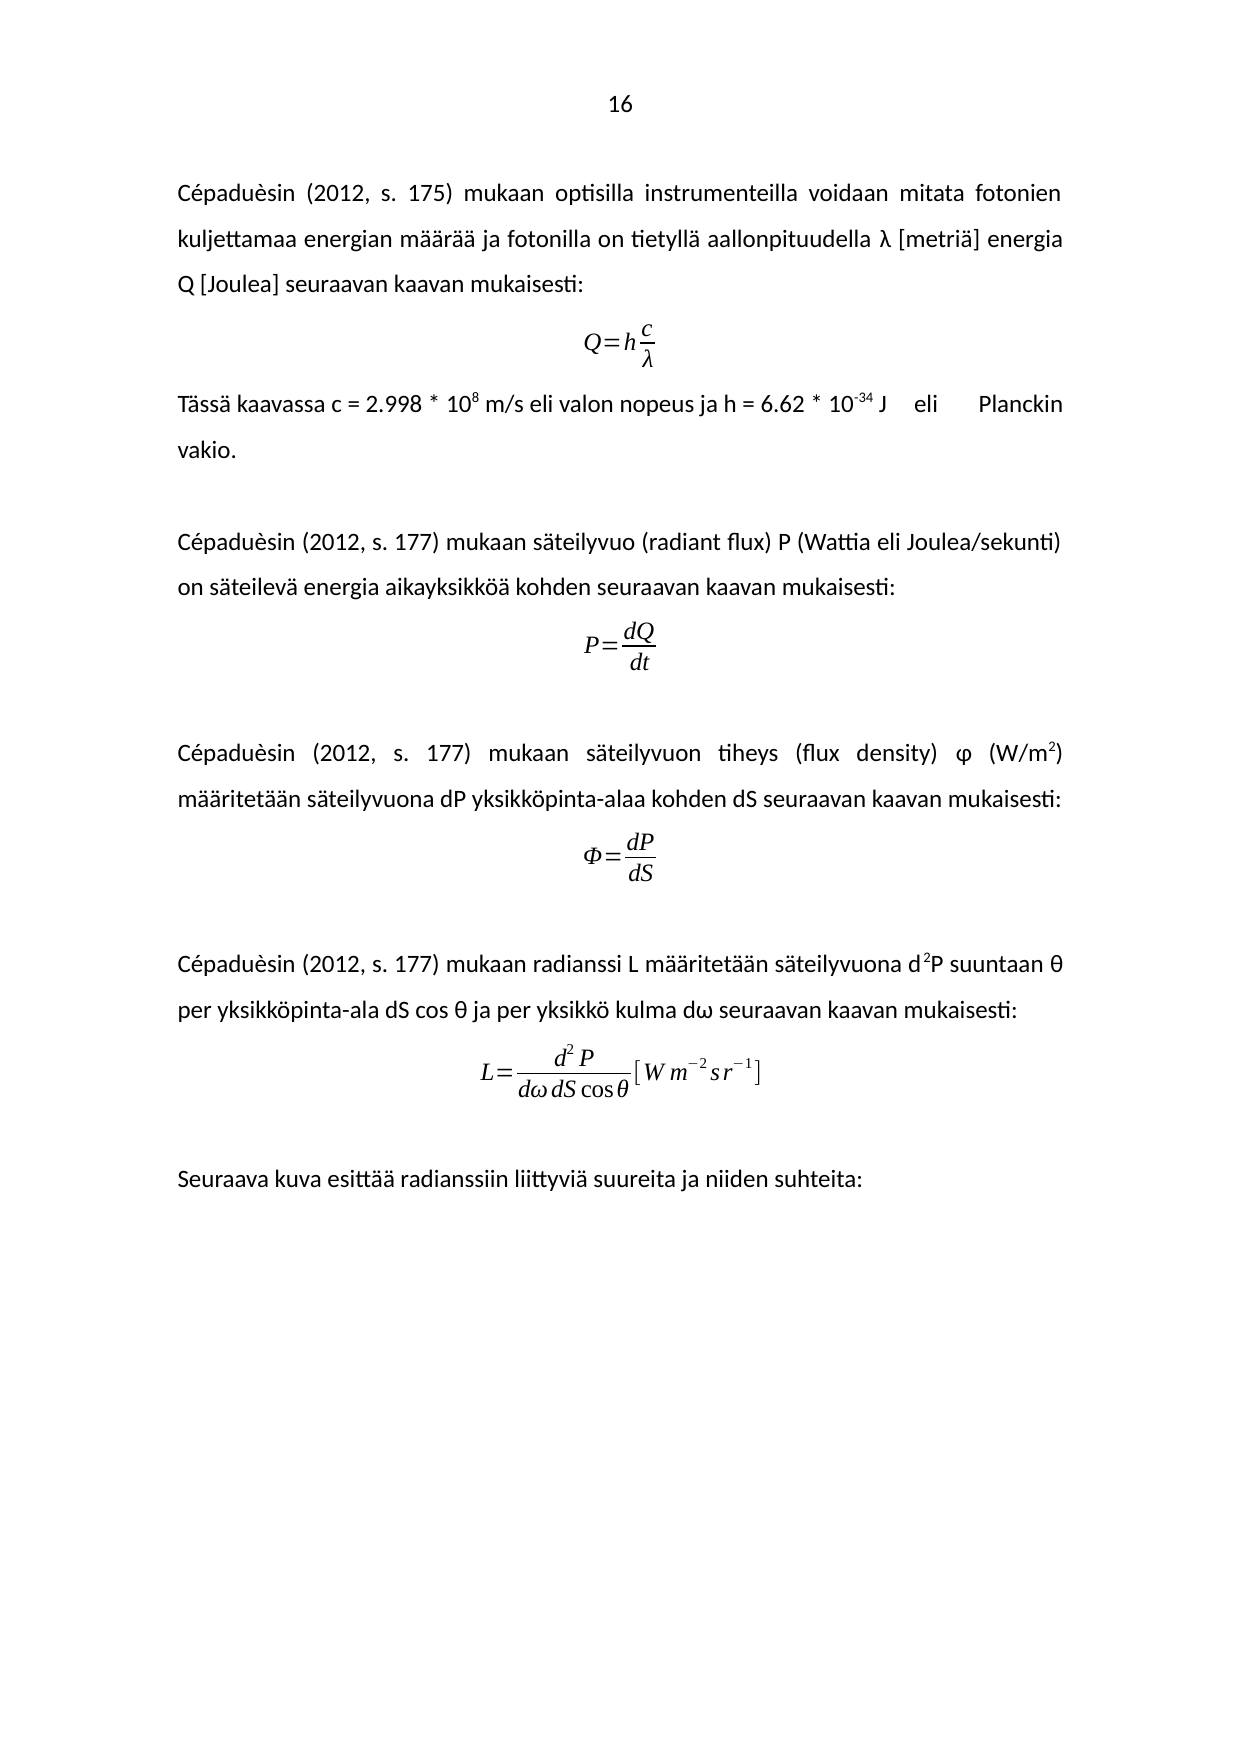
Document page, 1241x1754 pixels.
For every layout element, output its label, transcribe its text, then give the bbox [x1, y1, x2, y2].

text Cépaduèsin (2012, s. 177) mukaan säteilyvuo (radiant flux) P (Wattia eli Joulea/sekunti) on säteilevä energia aikayksikköä kohden seuraavan kaavan mukaisesti: [177, 526, 1063, 602]
text Cépaduèsin (2012, s. 175) mukaan optisilla instrumenteilla voidaan mitata fotonien kuljettamaa energian määrää ja fotonilla on tietyllä aallonpituudella λ [metriä] energia Q [Joulea] seuraavan kaavan mukaisesti: [177, 177, 1063, 299]
text Cépaduèsin (2012, s. 177) mukaan radianssi L määritetään säteilyvuona d2P suuntaan θ per yksikköpinta-ala dS cos θ ja per yksikkö kulma dω seuraavan kaavan mukaisesti: [177, 948, 1063, 1025]
text Tässä kaavassa c = 2.998 * 108 m/s eli valon nopeus ja h = 6.62 * 10-34 J eli Planckin vakio. [177, 388, 1063, 465]
text Seuraava kuva esittää radianssiin liittyviä suureita ja niiden suhteita: [177, 1163, 1063, 1194]
text Cépaduèsin (2012, s. 177) mukaan säteilyvuon tiheys (flux density) φ (W/m2) määritetään säteilyvuona dP yksikköpinta-alaa kohden dS seuraavan kaavan mukaisesti: [177, 737, 1063, 813]
